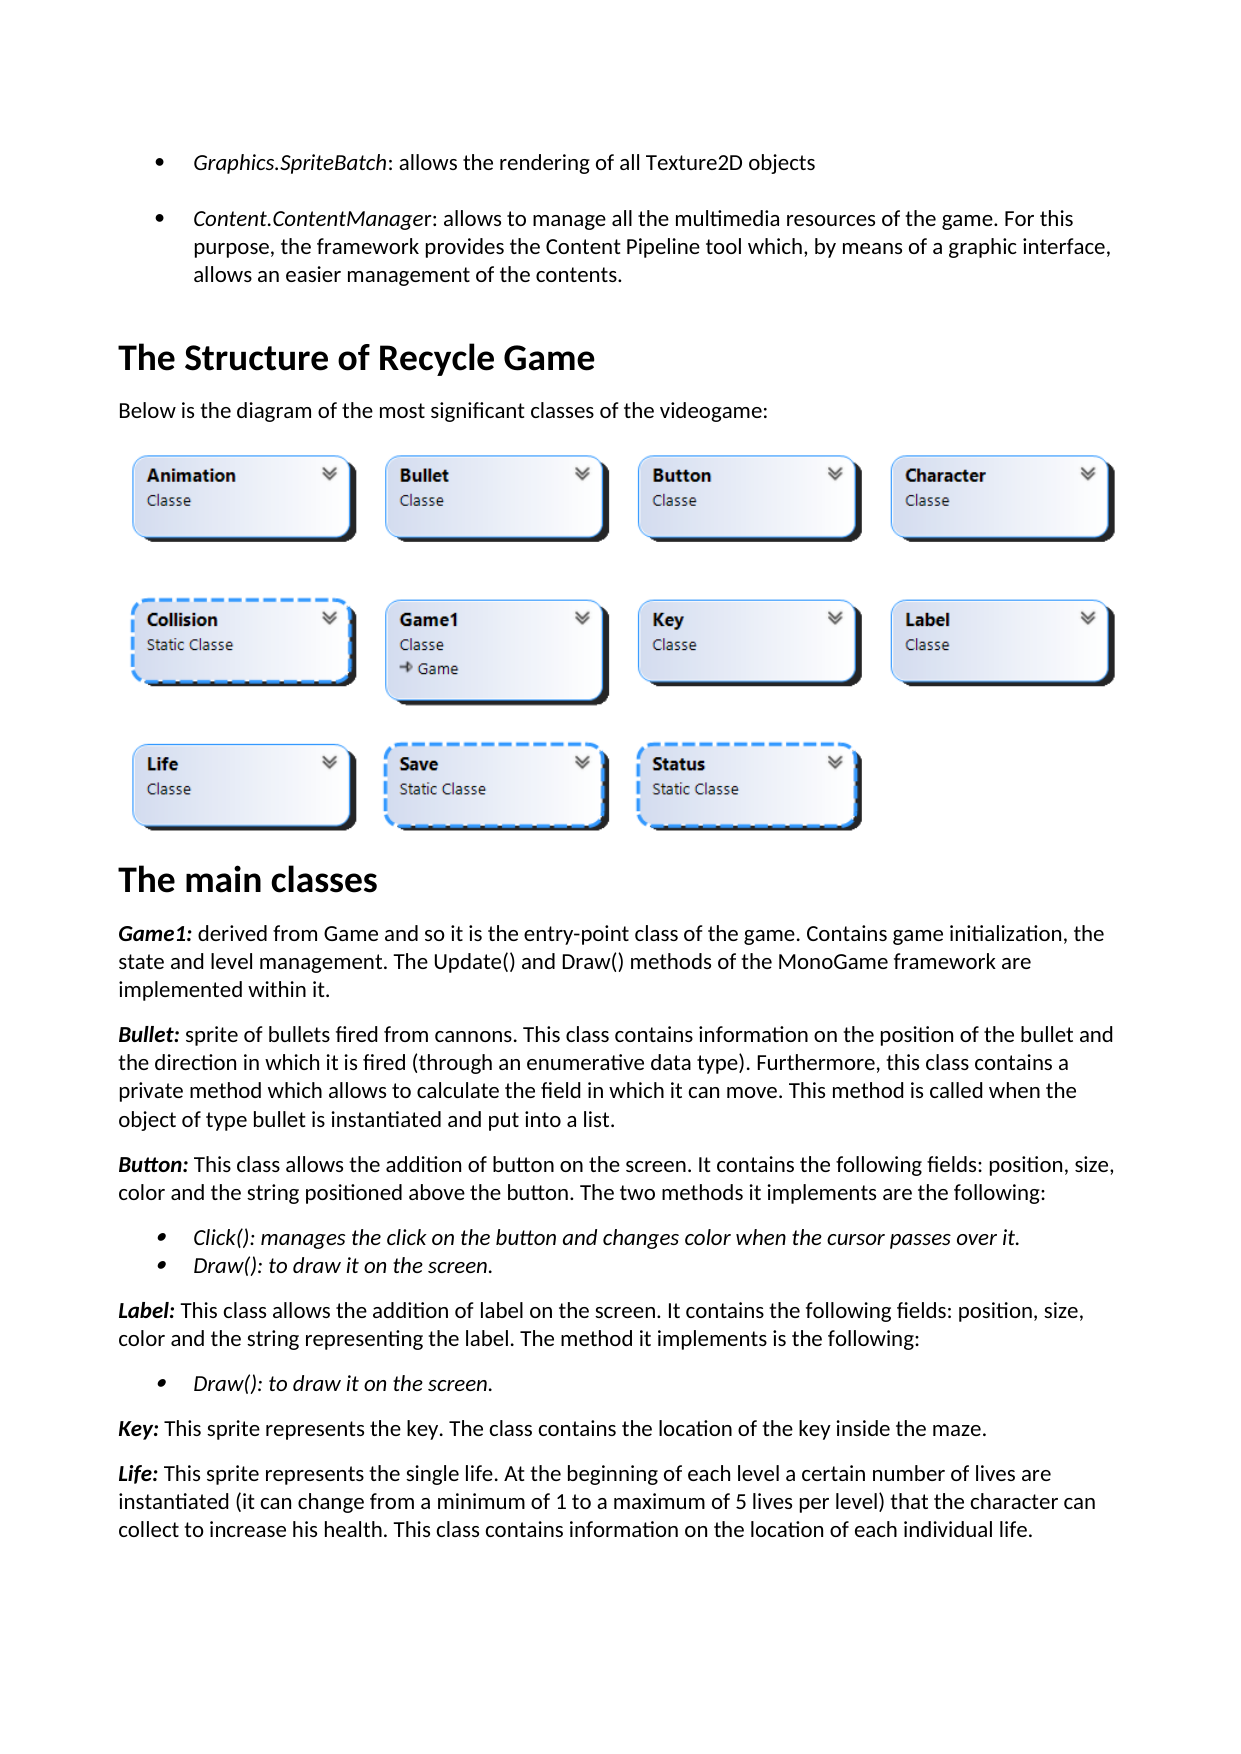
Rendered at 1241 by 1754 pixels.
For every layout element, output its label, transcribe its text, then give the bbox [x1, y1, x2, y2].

picture [118, 441, 1122, 839]
text The Structure of Recycle Game [118, 334, 1122, 379]
list Graphics.SpriteBatch: allows the rendering of all Texture2D objects [156, 148, 1122, 176]
list Click(): manages the click on the button and changes color when the cursor passes over it. [156, 1223, 1122, 1251]
list Draw(): to draw it on the screen. [156, 1251, 1122, 1279]
text Life: This sprite represents the single life. At the beginning of each level a certain number of lives are instantiated (it can change from a minimum of 1 to a maximum of 5 lives per level) that the character can collect to increase his health. This class contains information on the location of each individual life. [118, 1459, 1122, 1543]
text Key: This sprite represents the key. The class contains the location of the key inside the maze. [118, 1414, 1122, 1442]
text Bullet: sprite of bullets fired from cannons. This class contains information on the position of the bullet and the direction in which it is fired (through an enumerative data type). Furthermore, this class contains a private method which allows to calculate the field in which it can move. This method is called when the object of type bullet is instantiated and put into a list. [118, 1020, 1122, 1133]
text Button: This class allows the addition of button on the screen. It contains the following fields: position, size, color and the string positioned above the button. The two methods it implements are the following: [118, 1150, 1122, 1206]
list Content.ContentManager: allows to manage all the multimedia resources of the game. For this purpose, the framework provides the Content Pipeline tool which, by means of a graphic interface, allows an easier management of the contents. [156, 204, 1122, 288]
text Game1: derived from Game and so it is the entry-point class of the game. Contains game initialization, the state and level management. The Update() and Draw() methods of the MonoGame framework are implemented within it. [118, 919, 1122, 1003]
text Below is the diagram of the most significant classes of the videogame: [118, 397, 1122, 424]
text The main classes [118, 856, 1122, 902]
text Label: This class allows the addition of label on the screen. It contains the following fields: position, size, color and the string representing the label. The method it implements is the following: [118, 1296, 1122, 1352]
list Draw(): to draw it on the screen. [156, 1369, 1122, 1397]
